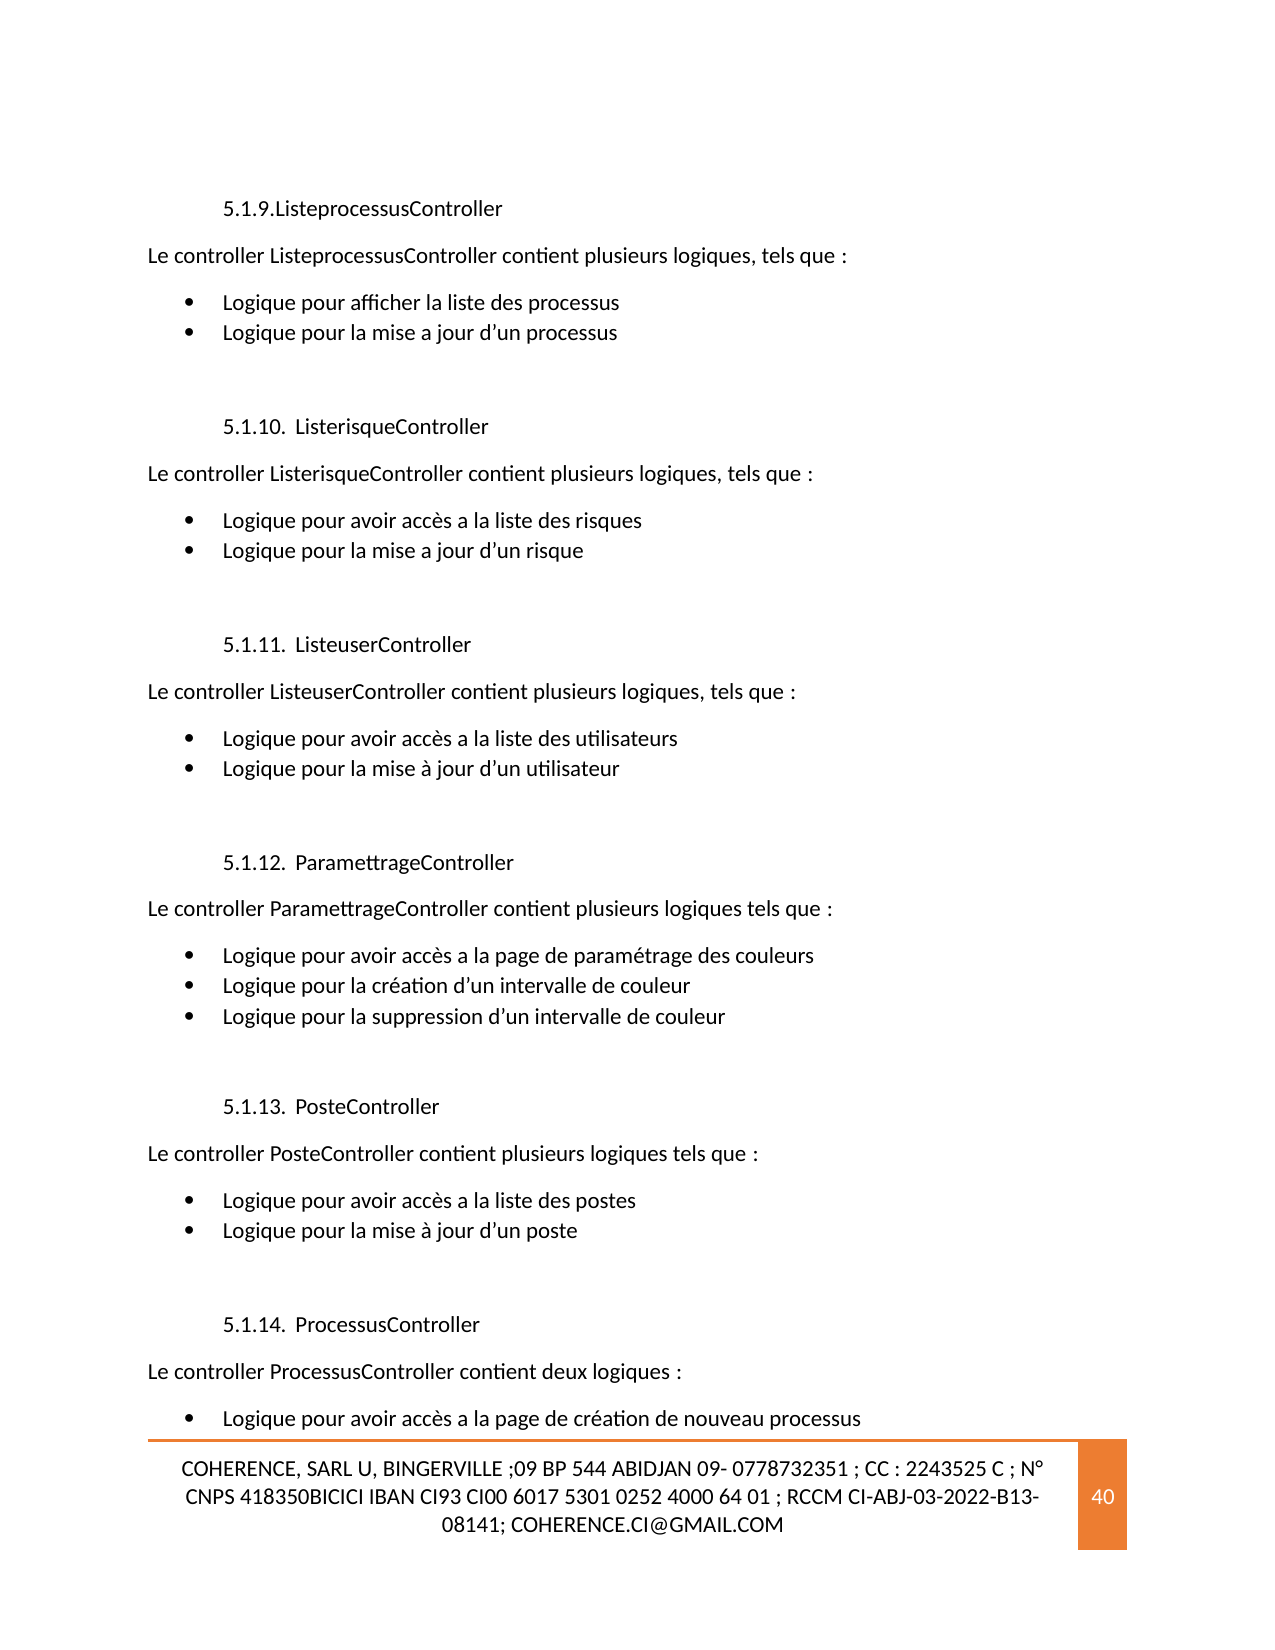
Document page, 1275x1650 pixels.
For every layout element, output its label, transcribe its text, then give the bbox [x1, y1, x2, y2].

list Logique pour la mise à jour d’un poste [185, 1216, 1127, 1244]
list Logique pour avoir accès a la page de création de nouveau processus [185, 1404, 1127, 1432]
list Logique pour avoir accès a la liste des utilisateurs [185, 724, 1127, 752]
list Logique pour la mise à jour d’un utilisateur [185, 754, 1127, 782]
list ListeprocessusController [223, 194, 1127, 222]
list Logique pour la mise a jour d’un risque [185, 536, 1127, 564]
list ProcessusController [223, 1310, 1127, 1338]
list ParamettrageController [223, 848, 1127, 876]
list Logique pour la création d’un intervalle de couleur [185, 972, 1127, 999]
list Logique pour afficher la liste des processus [185, 288, 1127, 316]
text Le controller ListeuserController contient plusieurs logiques, tels que : [148, 677, 1127, 705]
list ListeuserController [223, 630, 1127, 658]
list Logique pour la suppression d’un intervalle de couleur [185, 1002, 1127, 1030]
list Logique pour avoir accès a la page de paramétrage des couleurs [185, 941, 1127, 969]
text Le controller ProcessusController contient deux logiques : [148, 1357, 1127, 1385]
text Le controller ListerisqueController contient plusieurs logiques, tels que : [148, 459, 1127, 487]
text Le controller ListeprocessusController contient plusieurs logiques, tels que : [148, 241, 1127, 269]
list Logique pour avoir accès a la liste des postes [185, 1186, 1127, 1214]
list PosteController [223, 1092, 1127, 1120]
list ListerisqueController [223, 412, 1127, 440]
list Logique pour la mise a jour d’un processus [185, 318, 1127, 346]
text Le controller PosteController contient plusieurs logiques tels que : [148, 1139, 1127, 1167]
text Le controller ParamettrageController contient plusieurs logiques tels que : [148, 894, 1127, 922]
list Logique pour avoir accès a la liste des risques [185, 506, 1127, 534]
